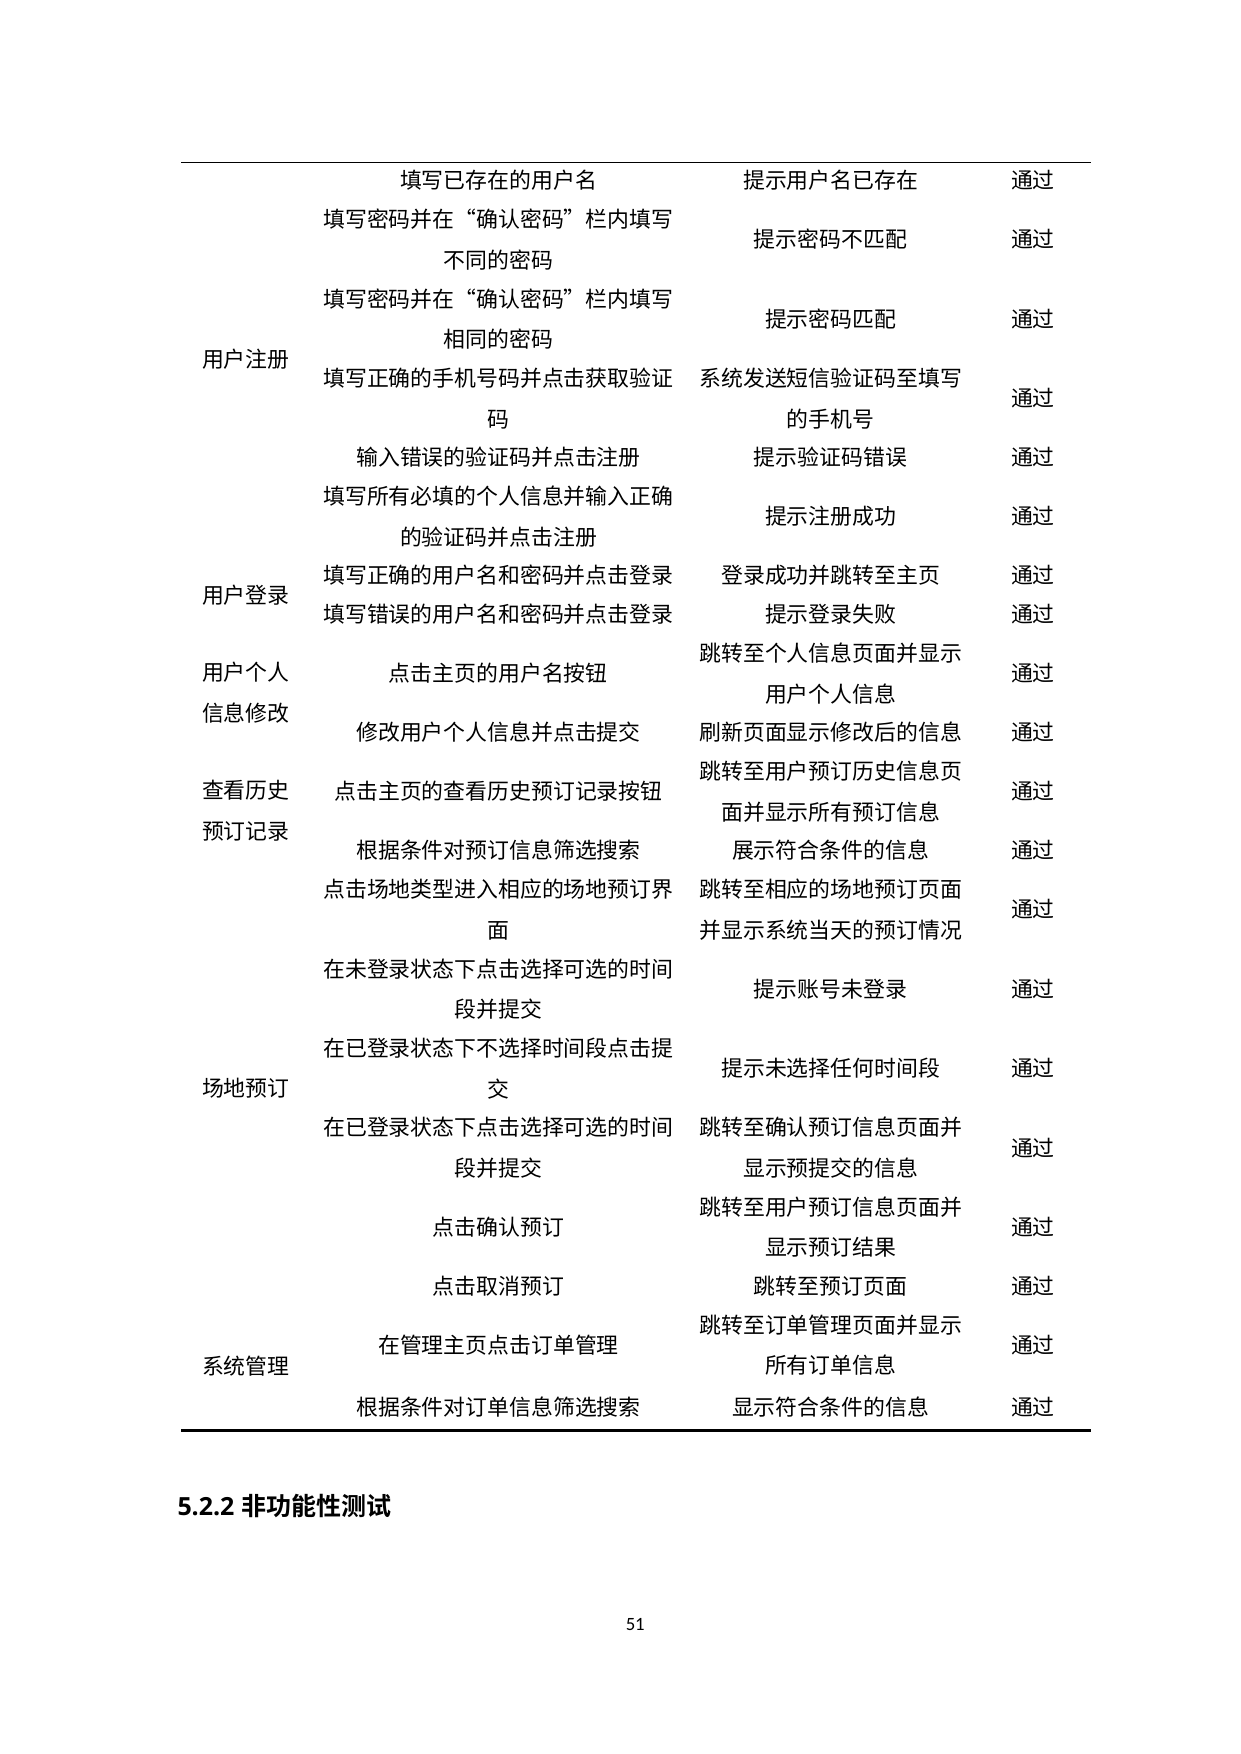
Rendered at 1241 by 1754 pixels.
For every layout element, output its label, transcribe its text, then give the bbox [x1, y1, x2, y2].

table_cell 查看历史预订记录 [181, 754, 310, 872]
table_cell 在已登录状态下点击选择可选的时间段并提交 [310, 1110, 686, 1189]
table_cell 跳转至用户预订历史信息页面并显示所有预订信息 [686, 754, 974, 833]
table_cell 刷新页面显示修改后的信息 [686, 715, 974, 754]
table_cell 跳转至确认预订信息页面并显示预提交的信息 [686, 1110, 974, 1189]
table_cell 通过 [975, 872, 1091, 951]
table_cell 通过 [975, 833, 1091, 872]
table_cell 通过 [975, 1110, 1091, 1189]
table_cell 通过 [975, 440, 1091, 479]
table_cell 通过 [975, 202, 1091, 281]
table_cell 跳转至个人信息页面并显示用户个人信息 [686, 636, 974, 715]
table_cell 输入错误的验证码并点击注册 [310, 440, 686, 479]
table_cell 场地预订 [181, 872, 310, 1307]
subtitle 5.2.2 非功能性测试 [177, 1472, 1122, 1537]
table_cell 提示登录失败 [686, 597, 974, 636]
table_cell 通过 [975, 754, 1091, 833]
table_cell 通过 [975, 715, 1091, 754]
table_cell 通过 [975, 597, 1091, 636]
table_cell 通过 [975, 1031, 1091, 1110]
table_cell 在已登录状态下不选择时间段点击提交 [310, 1031, 686, 1110]
table_cell 通过 [975, 1387, 1091, 1429]
table_cell 提示未选择任何时间段 [686, 1031, 974, 1110]
table_cell 提示用户名已存在 [686, 163, 974, 202]
table_cell 点击确认预订 [310, 1189, 686, 1269]
table_cell 通过 [975, 636, 1091, 715]
table_cell 通过 [975, 281, 1091, 361]
table_cell 提示账号未登录 [686, 951, 974, 1031]
table_cell 登录成功并跳转至主页 [686, 558, 974, 597]
table_cell 填写密码并在“确认密码”栏内填写不同的密码 [310, 202, 686, 281]
table_cell 填写所有必填的个人信息并输入正确的验证码并点击注册 [310, 479, 686, 558]
table_cell 根据条件对订单信息筛选搜索 [310, 1387, 686, 1429]
table_cell 通过 [975, 1269, 1091, 1307]
table_cell 提示密码匹配 [686, 281, 974, 361]
table_cell 提示注册成功 [686, 479, 974, 558]
table_cell 点击主页的查看历史预订记录按钮 [310, 754, 686, 833]
table_cell 跳转至用户预订信息页面并显示预订结果 [686, 1189, 974, 1269]
table_cell 提示密码不匹配 [686, 202, 974, 281]
table_cell 通过 [975, 1189, 1091, 1269]
table_cell 点击场地类型进入相应的场地预订界面 [310, 872, 686, 951]
table_cell 展示符合条件的信息 [686, 833, 974, 872]
table_cell 提示验证码错误 [686, 440, 974, 479]
table_cell 填写错误的用户名和密码并点击登录 [310, 597, 686, 636]
table_cell 用户个人信息修改 [181, 636, 310, 754]
table_cell 通过 [975, 1308, 1091, 1387]
table_cell 填写正确的用户名和密码并点击登录 [310, 558, 686, 597]
table_cell 填写密码并在“确认密码”栏内填写相同的密码 [310, 281, 686, 361]
table_cell 通过 [975, 558, 1091, 597]
table_cell 通过 [975, 163, 1091, 202]
table_cell 通过 [975, 479, 1091, 558]
table_cell 跳转至预订页面 [686, 1269, 974, 1307]
table_cell 在未登录状态下点击选择可选的时间段并提交 [310, 951, 686, 1031]
table_cell 跳转至订单管理页面并显示所有订单信息 [686, 1308, 974, 1387]
table_cell 系统发送短信验证码至填写的手机号 [686, 361, 974, 440]
table_cell 用户注册 [181, 163, 310, 558]
table_cell 填写正确的手机号码并点击获取验证码 [310, 361, 686, 440]
table_cell 在管理主页点击订单管理 [310, 1308, 686, 1387]
table_cell 根据条件对预订信息筛选搜索 [310, 833, 686, 872]
table_cell 点击取消预订 [310, 1269, 686, 1307]
table_cell 显示符合条件的信息 [686, 1387, 974, 1429]
table_cell 通过 [975, 951, 1091, 1031]
table_cell 系统管理 [181, 1308, 310, 1429]
table_cell 通过 [975, 361, 1091, 440]
table_cell 点击主页的用户名按钮 [310, 636, 686, 715]
table_cell 用户登录 [181, 558, 310, 636]
table_cell 填写已存在的用户名 [310, 163, 686, 202]
table_cell 修改用户个人信息并点击提交 [310, 715, 686, 754]
table_cell 跳转至相应的场地预订页面并显示系统当天的预订情况 [686, 872, 974, 951]
